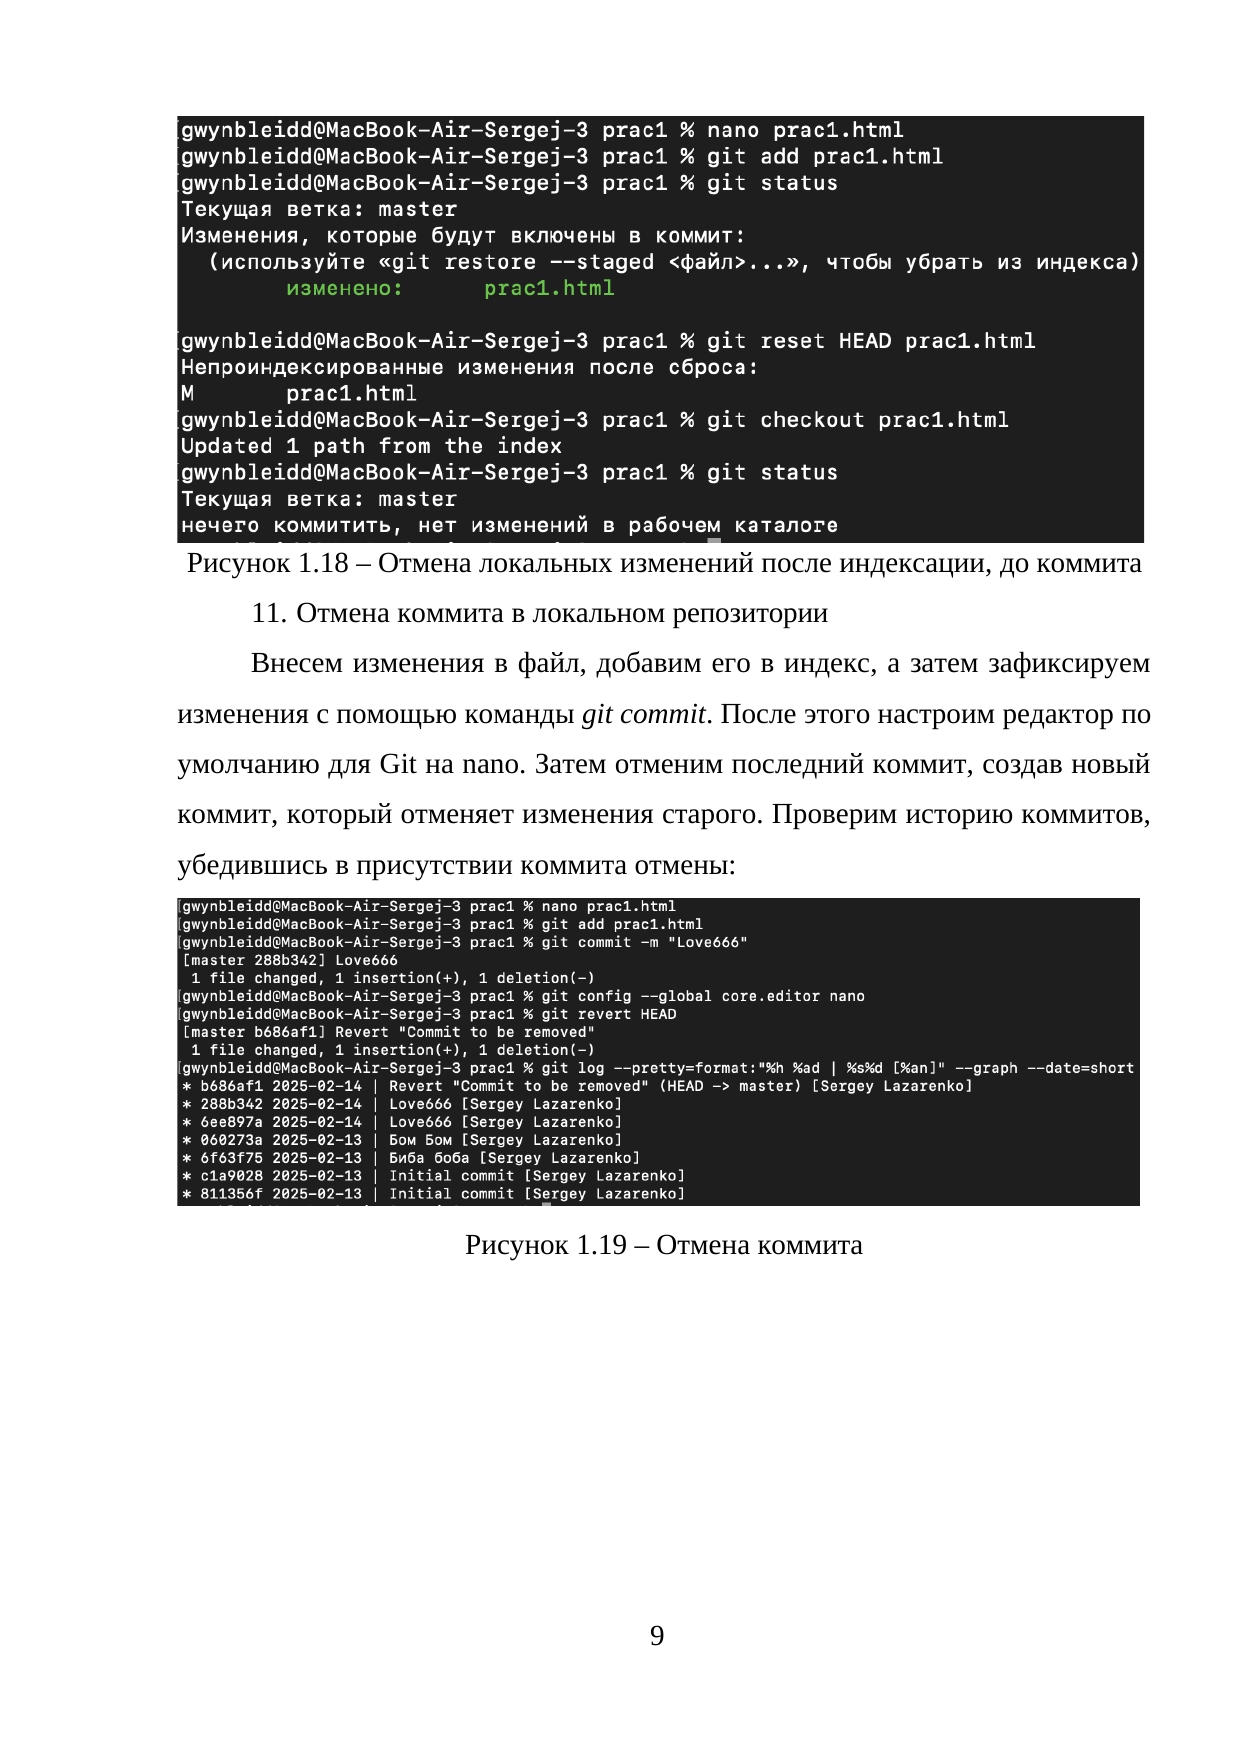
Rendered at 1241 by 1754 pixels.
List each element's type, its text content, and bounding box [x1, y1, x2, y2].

picture [177, 116, 1145, 543]
text Рисунок 1.19 – Отмена коммита [147, 902, 1181, 1261]
picture [177, 898, 1140, 902]
list Отмена коммита в локальном репозитории [251, 596, 1181, 629]
text Внесем изменения в файл, добавим его в индекс, а затем зафиксируем изменения с помощью команды git commit. После этого настроим редактор по умолчанию для Git на nano. Затем отменим последний коммит, создав новый коммит, который отменяет изменения старого. Проверим историю коммитов, убедившись в присутствии коммита отмены: [177, 646, 1152, 880]
text Рисунок 1.18 – Отмена локальных изменений после индексации, до коммита [148, 545, 1181, 578]
